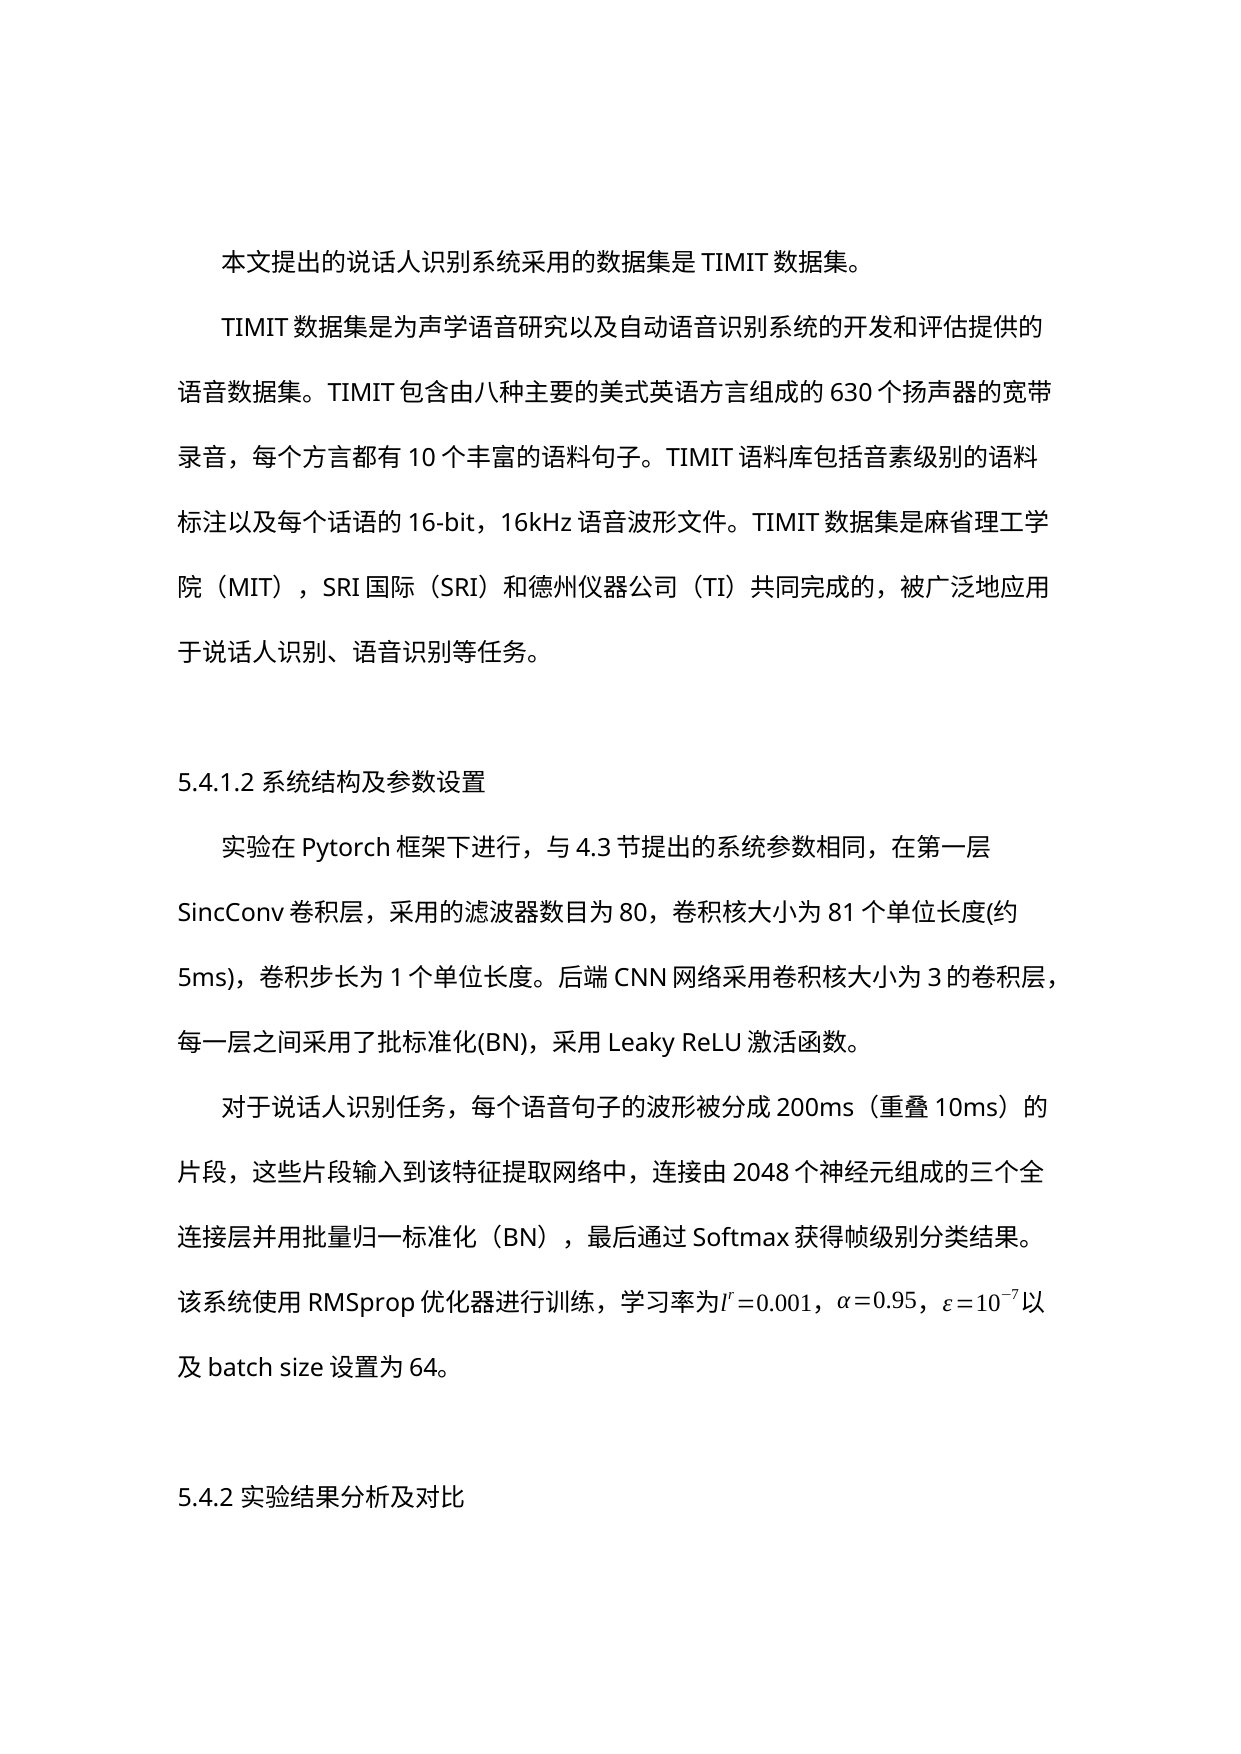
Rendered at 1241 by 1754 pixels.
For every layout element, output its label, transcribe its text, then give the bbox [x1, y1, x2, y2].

text 5.4.2 实验结果分析及对比 [177, 1463, 1063, 1528]
text 实验在Pytorch框架下进行，与4.3节提出的系统参数相同，在第一层SincConv卷积层，采用的滤波器数目为80，卷积核大小为81个单位长度(约5ms)，卷积步长为1个单位长度。后端CNN网络采用卷积核大小为3的卷积层，每一层之间采用了批标准化(BN)，采用Leaky ReLU激活函数。 [177, 813, 1063, 1073]
text 对于说话人识别任务，每个语音句子的波形被分成200ms（重叠10ms）的片段，这些片段输入到该特征提取网络中，连接由2048个神经元组成的三个全连接层并用批量归一标准化（BN），最后通过Softmax获得帧级别分类结果。该系统使用RMSprop优化器进行训练，学习率为，，以及batch size设置为64。 [177, 1073, 1063, 1398]
text 5.4.1.2 系统结构及参数设置 [177, 748, 1063, 813]
text 本文提出的说话人识别系统采用的数据集是TIMIT数据集。 [177, 228, 1063, 293]
text TIMIT数据集是为声学语音研究以及自动语音识别系统的开发和评估提供的语音数据集。TIMIT包含由八种主要的美式英语方言组成的630个扬声器的宽带录音，每个方言都有10个丰富的语料句子。TIMIT语料库包括音素级别的语料标注以及每个话语的16-bit，16kHz语音波形文件。TIMIT数据集是麻省理工学院（MIT），SRI国际（SRI）和德州仪器公司（TI）共同完成的，被广泛地应用于说话人识别、语音识别等任务。 [177, 293, 1063, 683]
